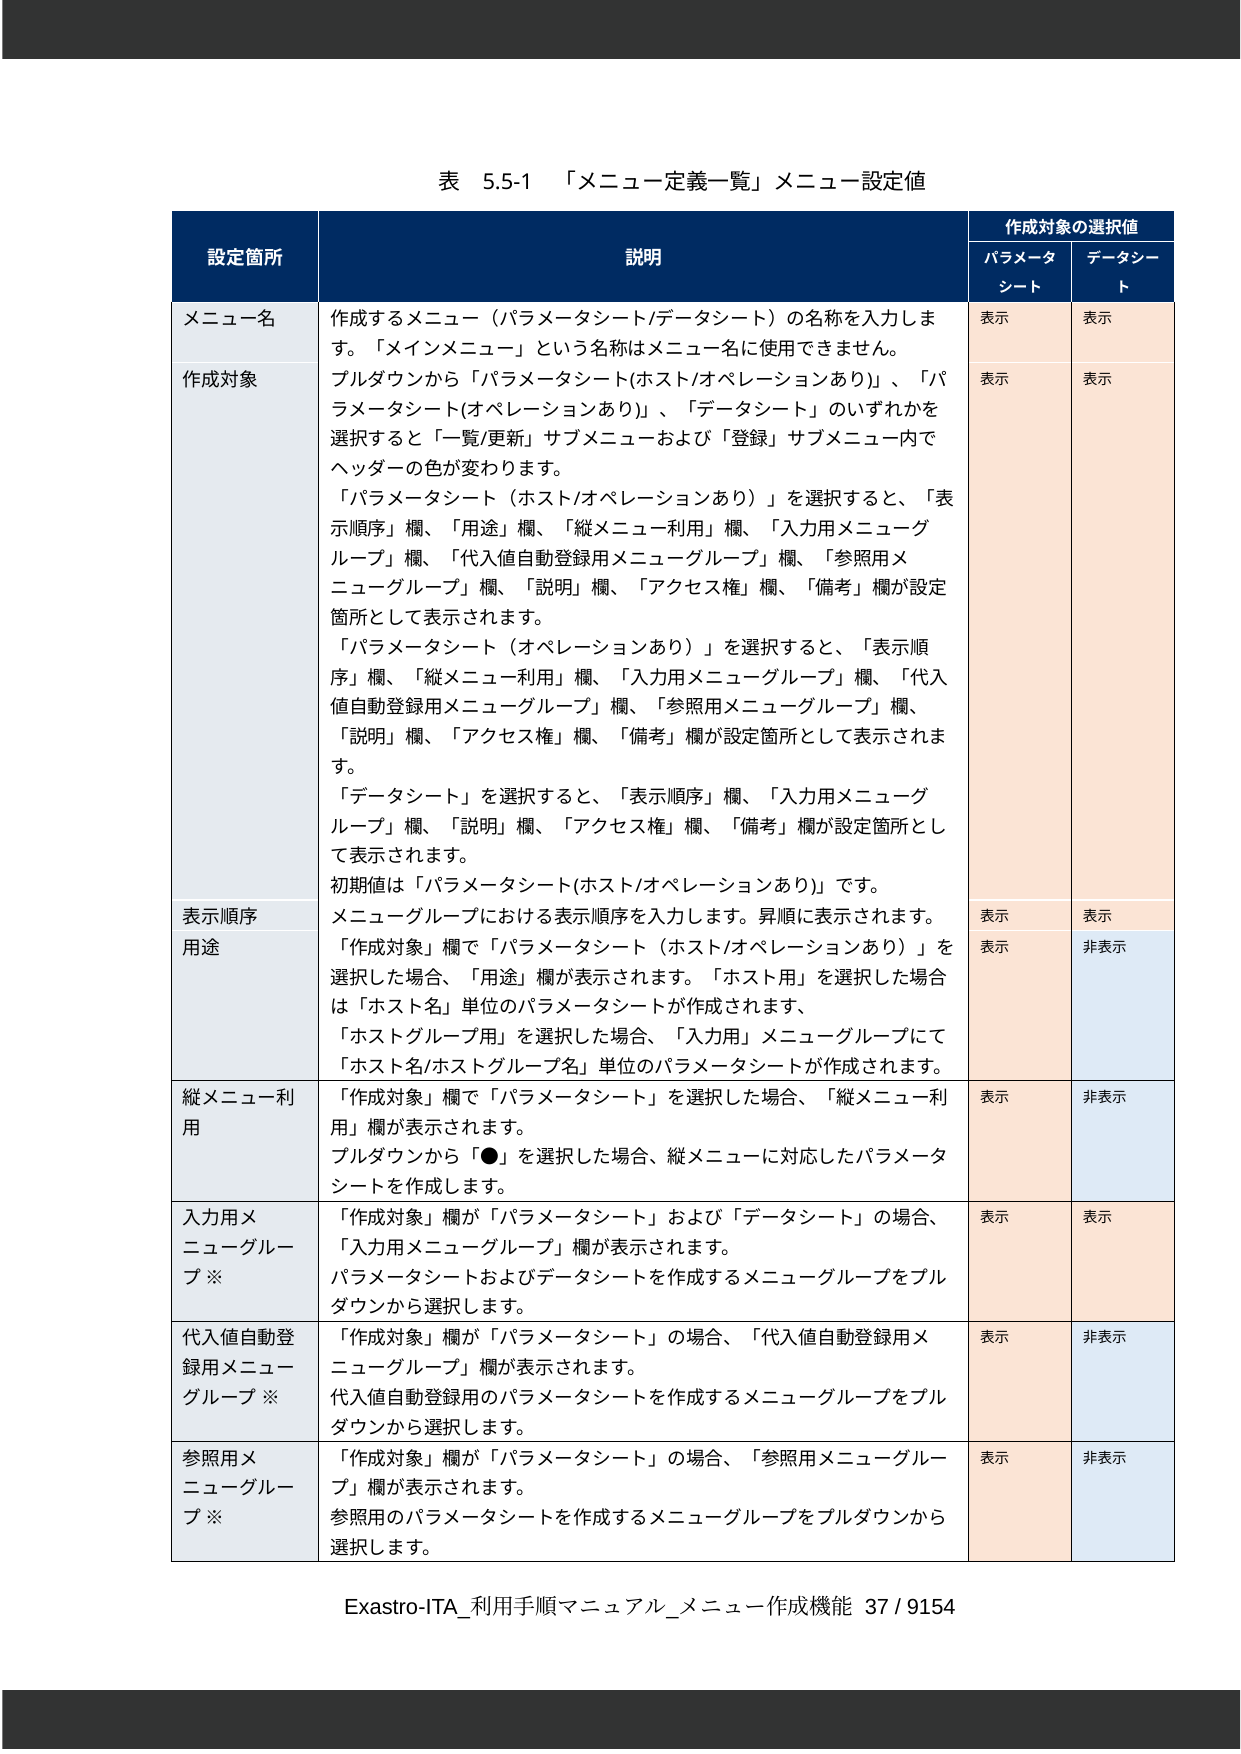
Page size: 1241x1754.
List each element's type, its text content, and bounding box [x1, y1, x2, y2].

table_cell メニューグループにおける表示順序を入力します。昇順に表示されます。 [319, 901, 968, 930]
table_cell 表示順序 [172, 901, 318, 930]
table_cell 入力用メニューグループ ※ [172, 1202, 318, 1321]
table_cell 参照用メニューグループ ※ [172, 1442, 318, 1561]
table_cell 作成対象 [172, 363, 318, 899]
table_cell 表示 [969, 303, 1071, 362]
table_header 作成対象の選択値 [969, 211, 1174, 241]
table_cell 表示 [969, 901, 1071, 930]
table_cell 「作成対象」欄が「パラメータシート」および「データシート」の場合、「入力用メニューグループ」欄が表示されます。 パラメータシートおよびデータシートを作成するメニューグループをプルダウンから選択します。 [319, 1202, 968, 1321]
table_cell 「作成対象」欄が「パラメータシート」の場合、「代入値自動登録用メニューグループ」欄が表示されます。 代入値自動登録用のパラメータシートを作成するメニューグループをプルダウンから選択します。 [319, 1322, 968, 1441]
table_cell 表示 [1072, 363, 1174, 899]
table_cell 作成するメニュー（パラメータシート/データシート）の名称を入力します。「メインメニュー」という名称はメニュー名に使用できません。 [319, 303, 968, 362]
table_cell 表示 [969, 1202, 1071, 1321]
table_cell 表示 [969, 1081, 1071, 1201]
table_cell プルダウンから「パラメータシート(ホスト/オペレーションあり)」、「パラメータシート(オペレーションあり)」、「データシート」のいずれかを選択すると「一覧/更新」サブメニューおよび「登録」サブメニュー内でヘッダーの色が変わります。 「パラメータシート（ホスト/オペレーションあり）」を選択すると、「表示順序」欄、「用途」欄、「縦メニュー利用」欄、「入力用メニューグループ」欄、「代入値自動登録用メニューグループ」欄、「参照用メニューグループ」欄、「説明」欄、「アクセス権」欄、「備考」欄が設定箇所として表示されます。 「パラメータシート（オペレーションあり）」を選択すると、「表示順序」欄、「縦メニュー利用」欄、「入力用メニューグループ」欄、「代入値自動登録用メニューグループ」欄、「参照用メニューグループ」欄、「説明」欄、「アクセス権」欄、「備考」欄が設定箇所として表示されます。 「データシート」を選択すると、「表示順序」欄、「入力用メニューグループ」欄、「説明」欄、「アクセス権」欄、「備考」欄が設定箇所として表示されます。 初期値は「パラメータシート(ホスト/オペレーションあり)」です。 [319, 363, 968, 899]
table_cell パラメータ シート [969, 242, 1071, 302]
table_cell 「作成対象」欄が「パラメータシート」の場合、「参照用メニューグループ」欄が表示されます。 参照用のパラメータシートを作成するメニューグループをプルダウンから選択します。 [319, 1442, 968, 1561]
table_header 説明 [319, 211, 968, 302]
table_cell 表示 [969, 1322, 1071, 1441]
table_cell 表示 [1072, 303, 1174, 362]
table_cell 非表示 [1072, 931, 1174, 1080]
table_cell 表示 [1072, 1202, 1174, 1321]
table_cell 「作成対象」欄で「パラメータシート（ホスト/オペレーションあり）」を選択した場合、「用途」欄が表示されます。「ホスト用」を選択した場合は「ホスト名」単位のパラメータシートが作成されます、 「ホストグループ用」を選択した場合、「入力用」メニューグループにて「ホスト名/ホストグループ名」単位のパラメータシートが作成されます。 [319, 931, 968, 1080]
table_cell 非表示 [1072, 1081, 1174, 1201]
picture [2, 0, 1241, 59]
table_cell 非表示 [1072, 1322, 1174, 1441]
table_cell 表示 [969, 1442, 1071, 1561]
table_cell 非表示 [1072, 1442, 1174, 1561]
table_cell メニュー名 [172, 303, 318, 362]
table_cell 代入値自動登録用メニューグループ ※ [172, 1322, 318, 1441]
table_cell 表示 [969, 363, 1071, 899]
table_cell 用途 [172, 931, 318, 1080]
table_cell 表示 [1072, 901, 1174, 930]
table_header 設定箇所 [172, 211, 318, 302]
table_cell 「作成対象」欄で「パラメータシート」を選択した場合、「縦メニュー利用」欄が表示されます。 プルダウンから「●」を選択した場合、縦メニューに対応したパラメータシートを作成します。 [319, 1081, 968, 1201]
table_cell 表示 [969, 931, 1071, 1080]
text 表 5.5-1 「メニュー定義一覧」メニュー設定値 [148, 151, 1152, 210]
table_cell 縦メニュー利用 [172, 1081, 318, 1201]
table_cell データシート [1072, 242, 1174, 302]
picture [2, 1690, 1241, 1749]
